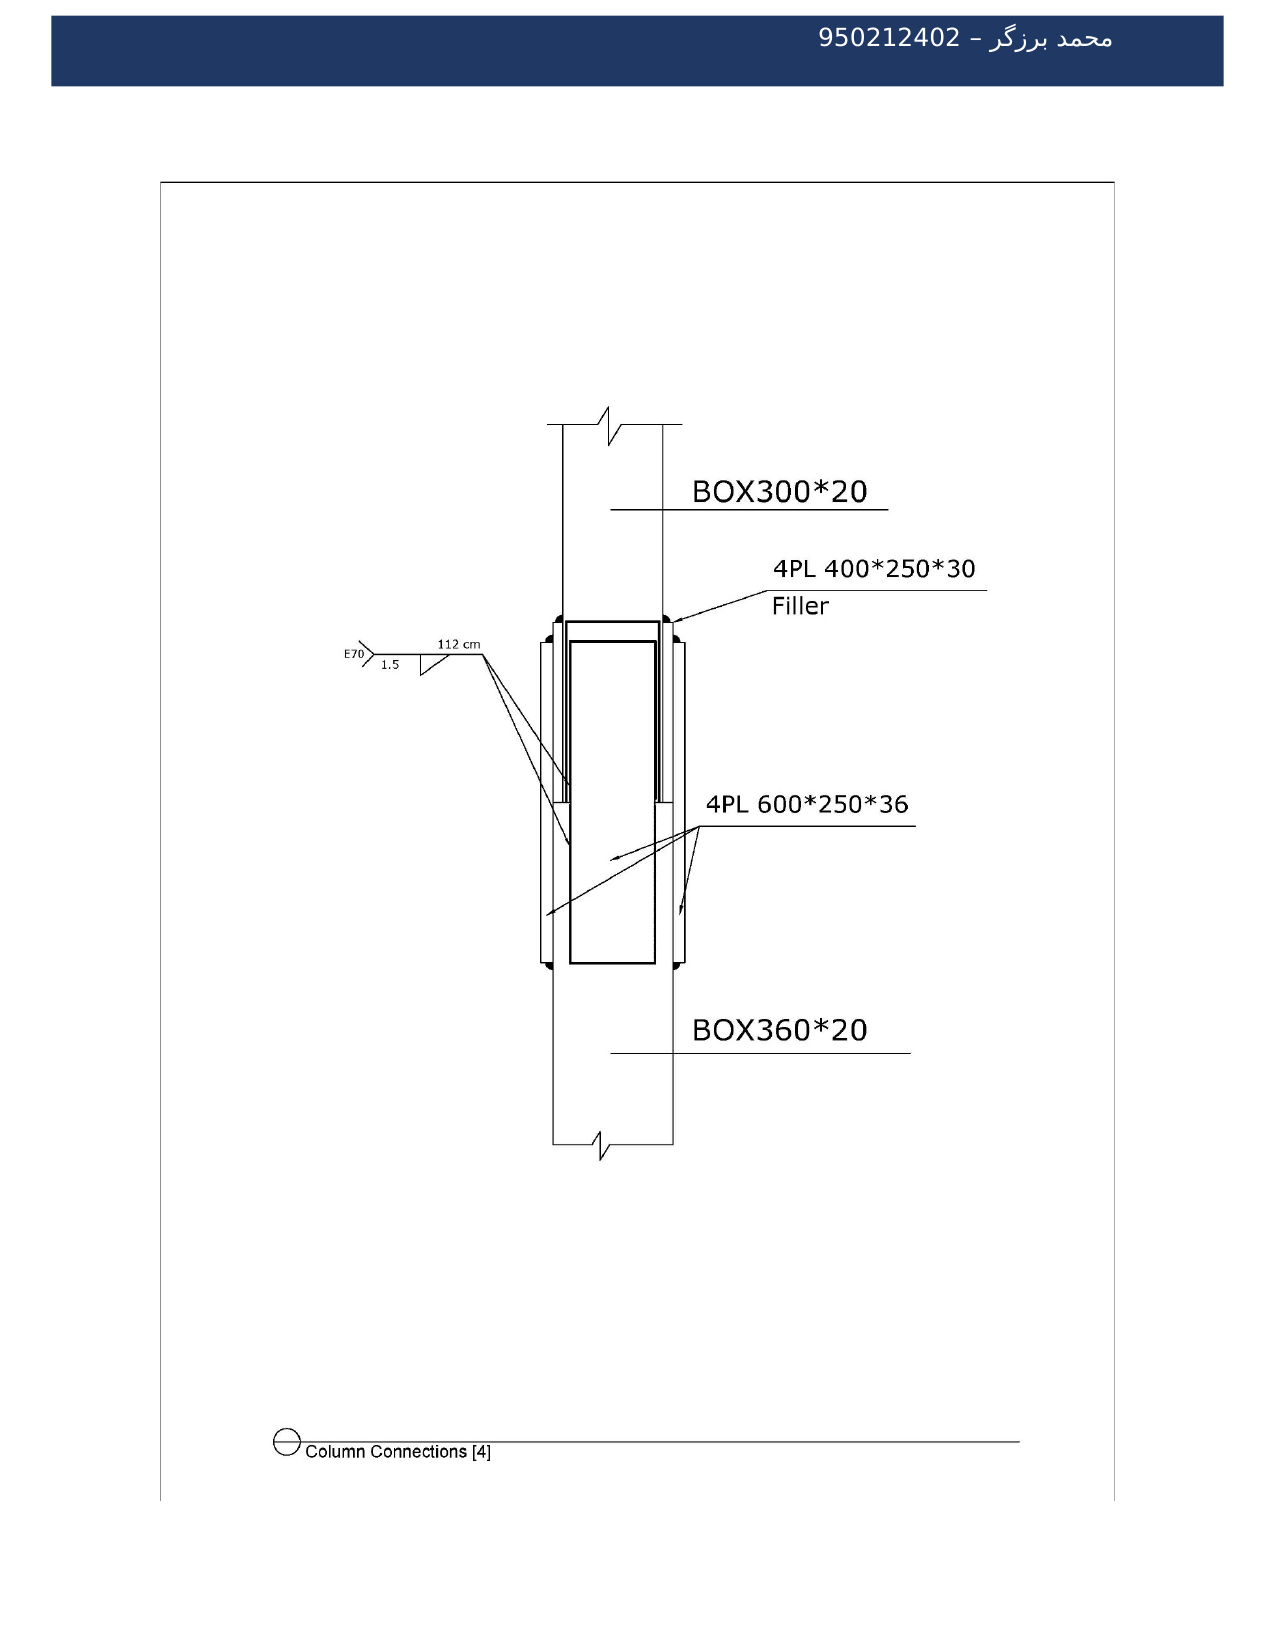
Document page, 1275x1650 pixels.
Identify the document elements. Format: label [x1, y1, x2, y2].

picture [160, 181, 1115, 1501]
